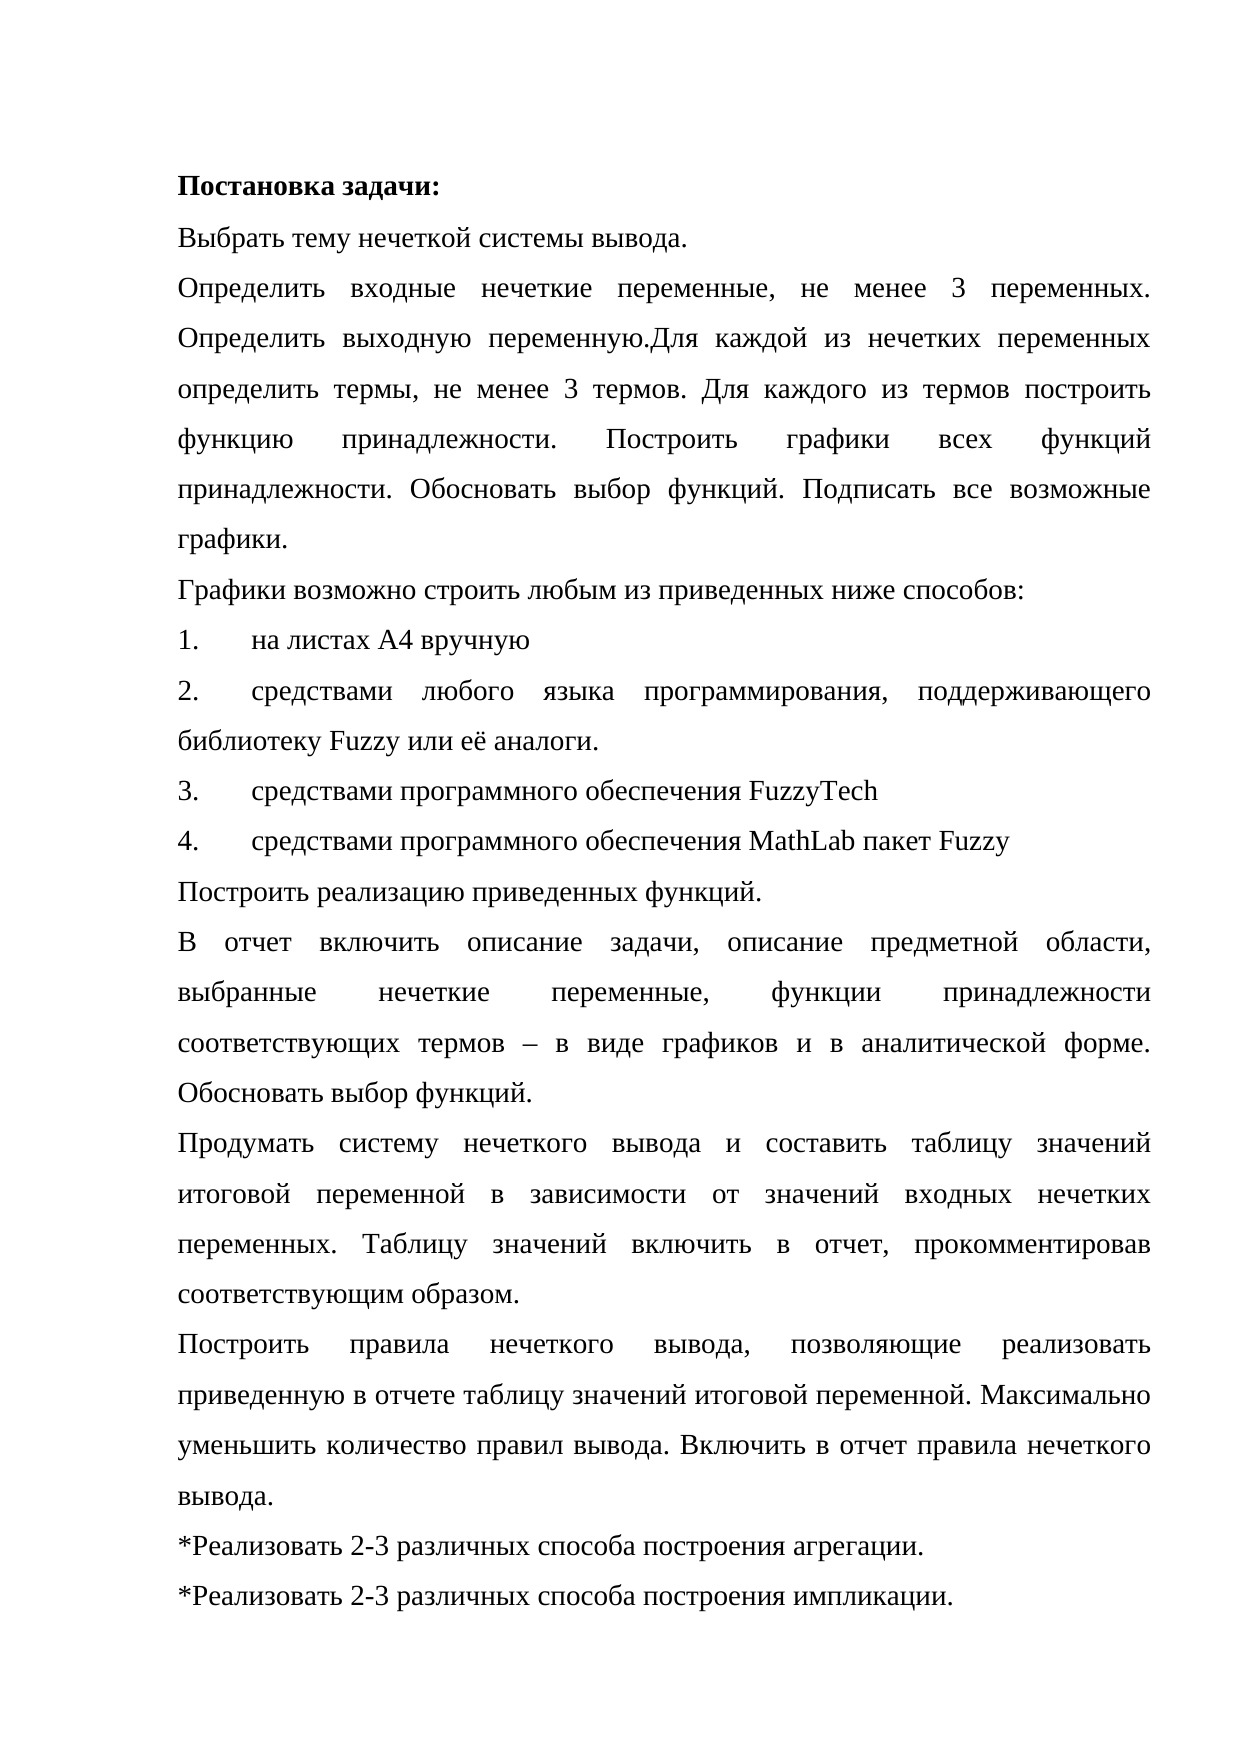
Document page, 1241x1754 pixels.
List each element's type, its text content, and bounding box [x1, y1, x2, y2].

text 2. средствами любого языка программирования, поддерживающего библиотеку Fuzzy или её аналоги. [177, 673, 1152, 756]
text В отчет включить описание задачи, описание предметной области, выбранные нечеткие переменные, функции принадлежности соответствующих термов – в виде графиков и в аналитической форме. Обосновать выбор функций. [177, 924, 1152, 1109]
text Выбрать тему нечеткой системы вывода. [177, 220, 1152, 253]
text 4. средствами программного обеспечения MathLab пакет Fuzzy [177, 823, 1152, 857]
text Построить правила нечеткого вывода, позволяющие реализовать приведенную в отчете таблицу значений итоговой переменной. Максимально уменьшить количество правил вывода. Включить в отчет правила нечеткого вывода. [177, 1327, 1152, 1511]
text *Реализовать 2-3 различных способа построения импликации. [177, 1578, 1152, 1612]
text Графики возможно строить любым из приведенных ниже способов: [177, 572, 1152, 606]
text Продумать систему нечеткого вывода и составить таблицу значений итоговой переменной в зависимости от значений входных нечетких переменных. Таблицу значений включить в отчет, прокомментировав соответствующим образом. [177, 1125, 1152, 1310]
text 1. на листах А4 вручную [177, 622, 1152, 656]
text Постановка задачи: [177, 168, 1152, 202]
text Построить реализацию приведенных функций. [177, 874, 1152, 907]
text Определить входные нечеткие переменные, не менее 3 переменных. Определить выходную переменную.Для каждой из нечетких переменных определить термы, не менее 3 термов. Для каждого из термов построить функцию принадлежности. Построить графики всех функций принадлежности. Обосновать выбор функций. Подписать все возможные графики. [177, 270, 1152, 555]
text 3. средствами программного обеспечения FuzzyTech [177, 773, 1152, 807]
text *Реализовать 2-3 различных способа построения агрегации. [177, 1528, 1152, 1561]
